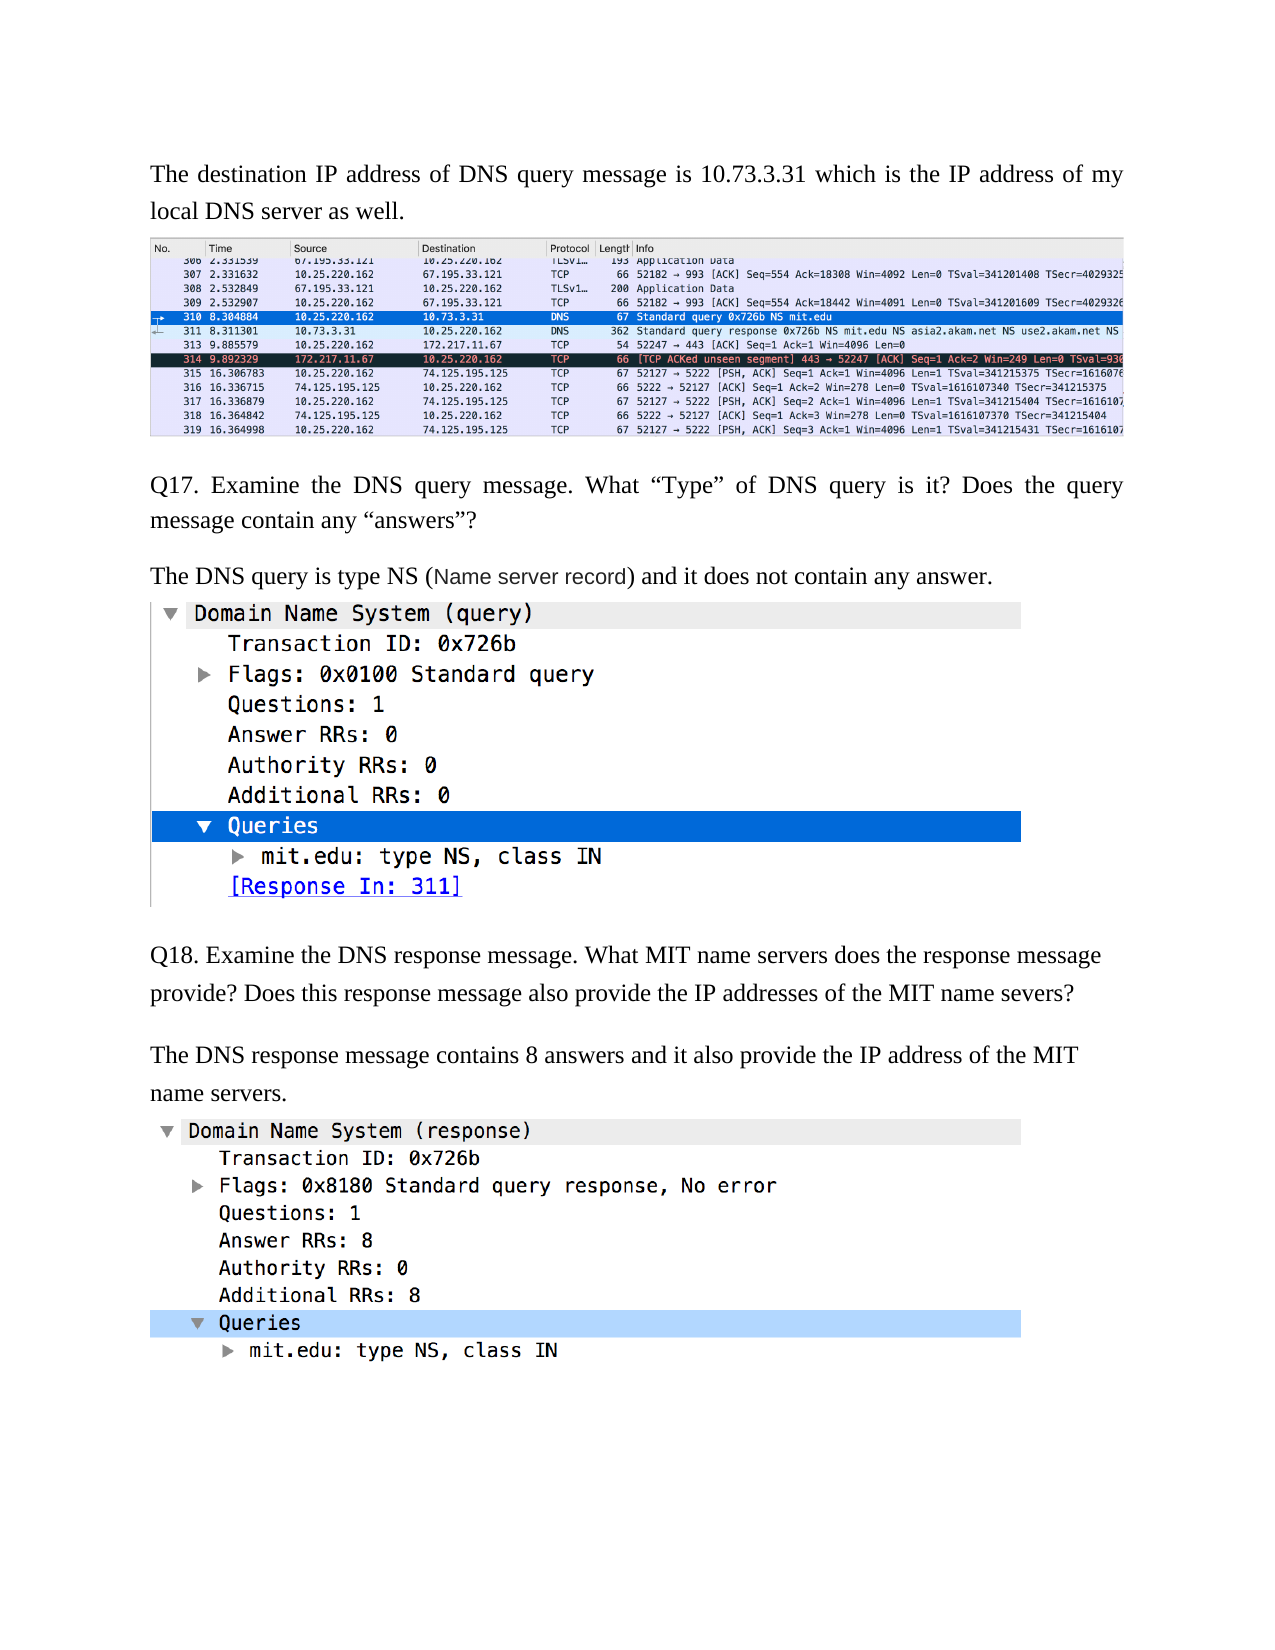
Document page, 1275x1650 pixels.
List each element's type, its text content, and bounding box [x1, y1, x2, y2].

picture [150, 602, 1021, 907]
text The DNS response message contains 8 answers and it also provide the IP address of the MIT name servers. [150, 1032, 1125, 1107]
text The destination IP address of DNS query message is 10.73.3.31 which is the IP address of my local DNS server as well. [150, 150, 1125, 225]
text The DNS query is type NS (Name server record) and it does not contain any answer. [150, 561, 1125, 590]
text Q18. Examine the DNS response message. What MIT name servers does the response message provide? Does this response message also provide the IP addresses of the MIT name severs? [150, 932, 1125, 1007]
picture [150, 1119, 1021, 1366]
text Q17. Examine the DNS query message. What “Type” of DNS query is it? Does the query message contain any “answers”? [150, 461, 1125, 536]
picture [150, 237, 1124, 437]
